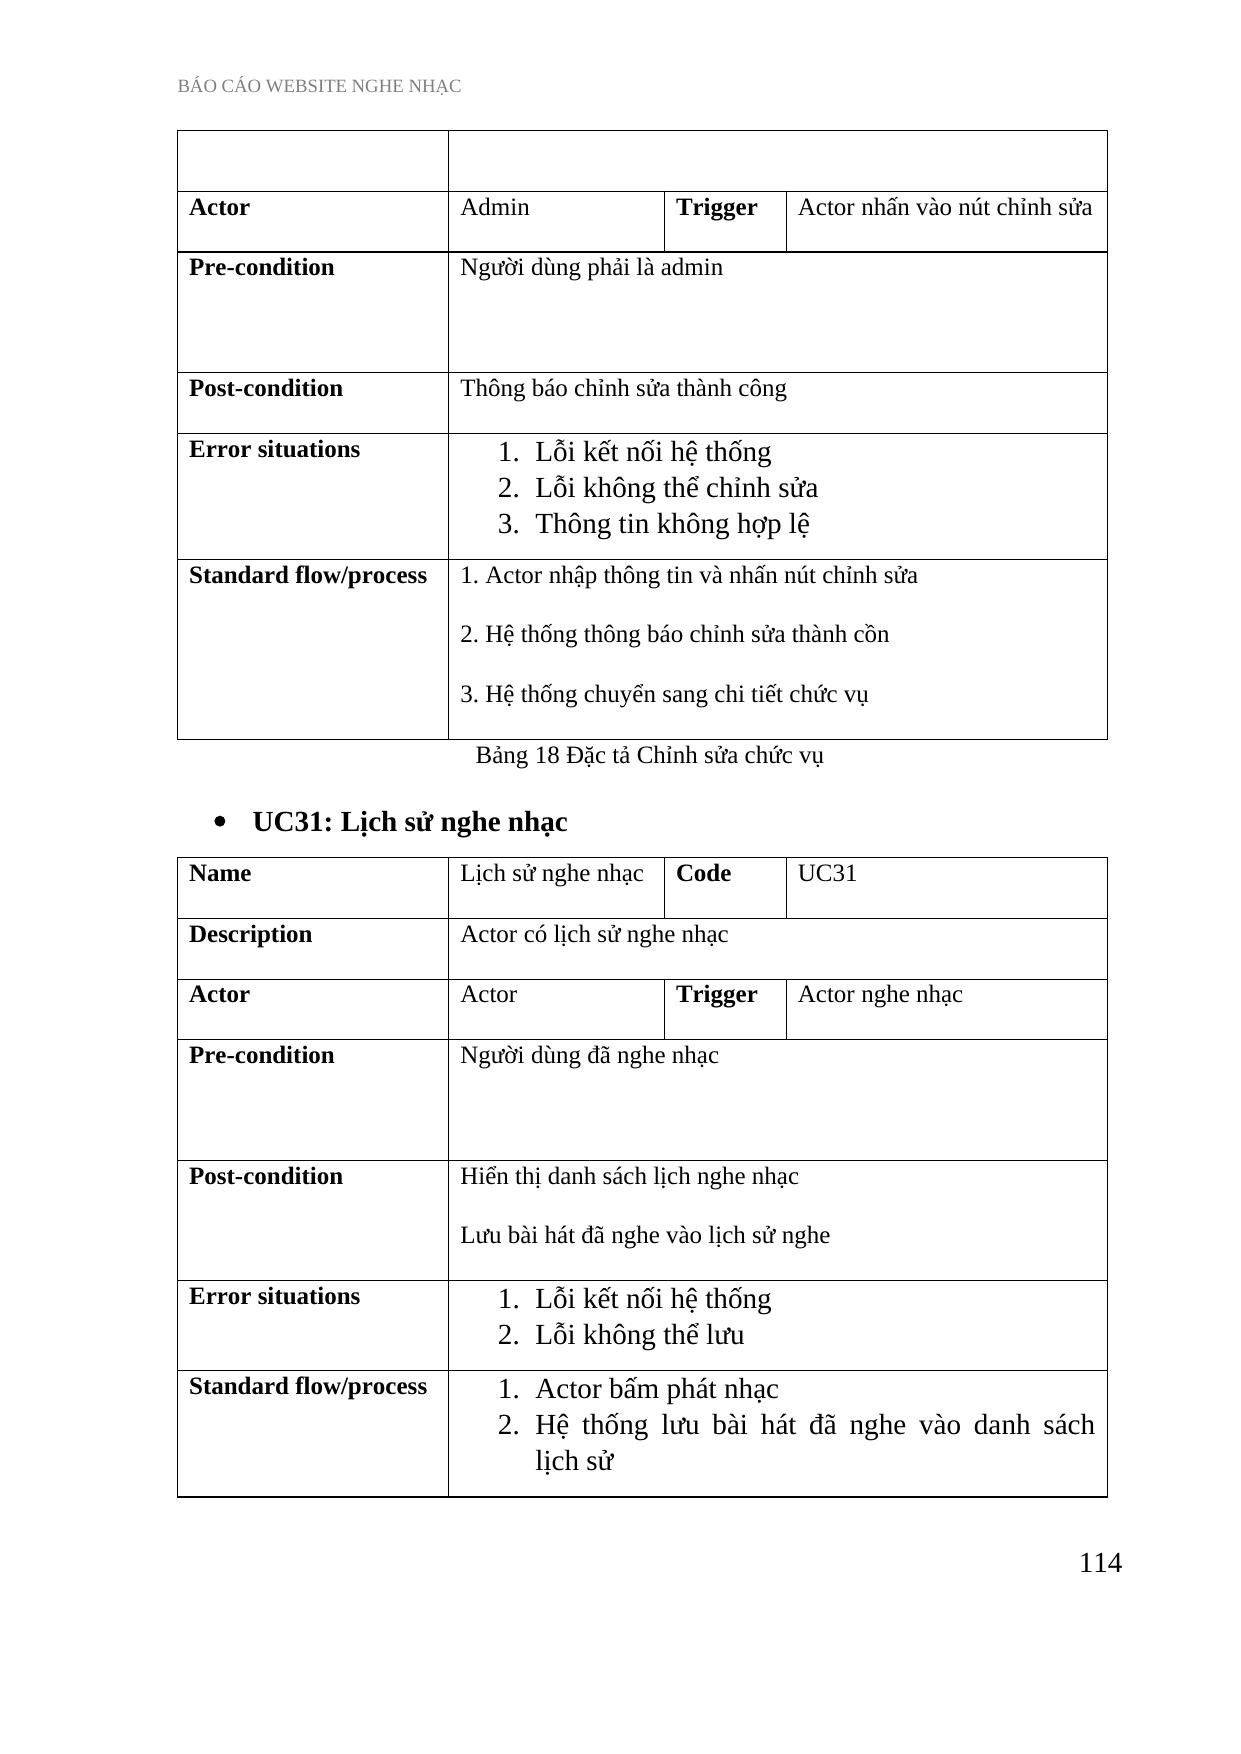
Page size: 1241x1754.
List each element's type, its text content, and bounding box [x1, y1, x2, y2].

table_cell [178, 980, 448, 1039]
text Bảng 18 Đặc tả Chỉnh sửa chức vụ [177, 740, 1122, 769]
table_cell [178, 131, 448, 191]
list UC31: Lịch sử nghe nhạc [215, 804, 1122, 838]
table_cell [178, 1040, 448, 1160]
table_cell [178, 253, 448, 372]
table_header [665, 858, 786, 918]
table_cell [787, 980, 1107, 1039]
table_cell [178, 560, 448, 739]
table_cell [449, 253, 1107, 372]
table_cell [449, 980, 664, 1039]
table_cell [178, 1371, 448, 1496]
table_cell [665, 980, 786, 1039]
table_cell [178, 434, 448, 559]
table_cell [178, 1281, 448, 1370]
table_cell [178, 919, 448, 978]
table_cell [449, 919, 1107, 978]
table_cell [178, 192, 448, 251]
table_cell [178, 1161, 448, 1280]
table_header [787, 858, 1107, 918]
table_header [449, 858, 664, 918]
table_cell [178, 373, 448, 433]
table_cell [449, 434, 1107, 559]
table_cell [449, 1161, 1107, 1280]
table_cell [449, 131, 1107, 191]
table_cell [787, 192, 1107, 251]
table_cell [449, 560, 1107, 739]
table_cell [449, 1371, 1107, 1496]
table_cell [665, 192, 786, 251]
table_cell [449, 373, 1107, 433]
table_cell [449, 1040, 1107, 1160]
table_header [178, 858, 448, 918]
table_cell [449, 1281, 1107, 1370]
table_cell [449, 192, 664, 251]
